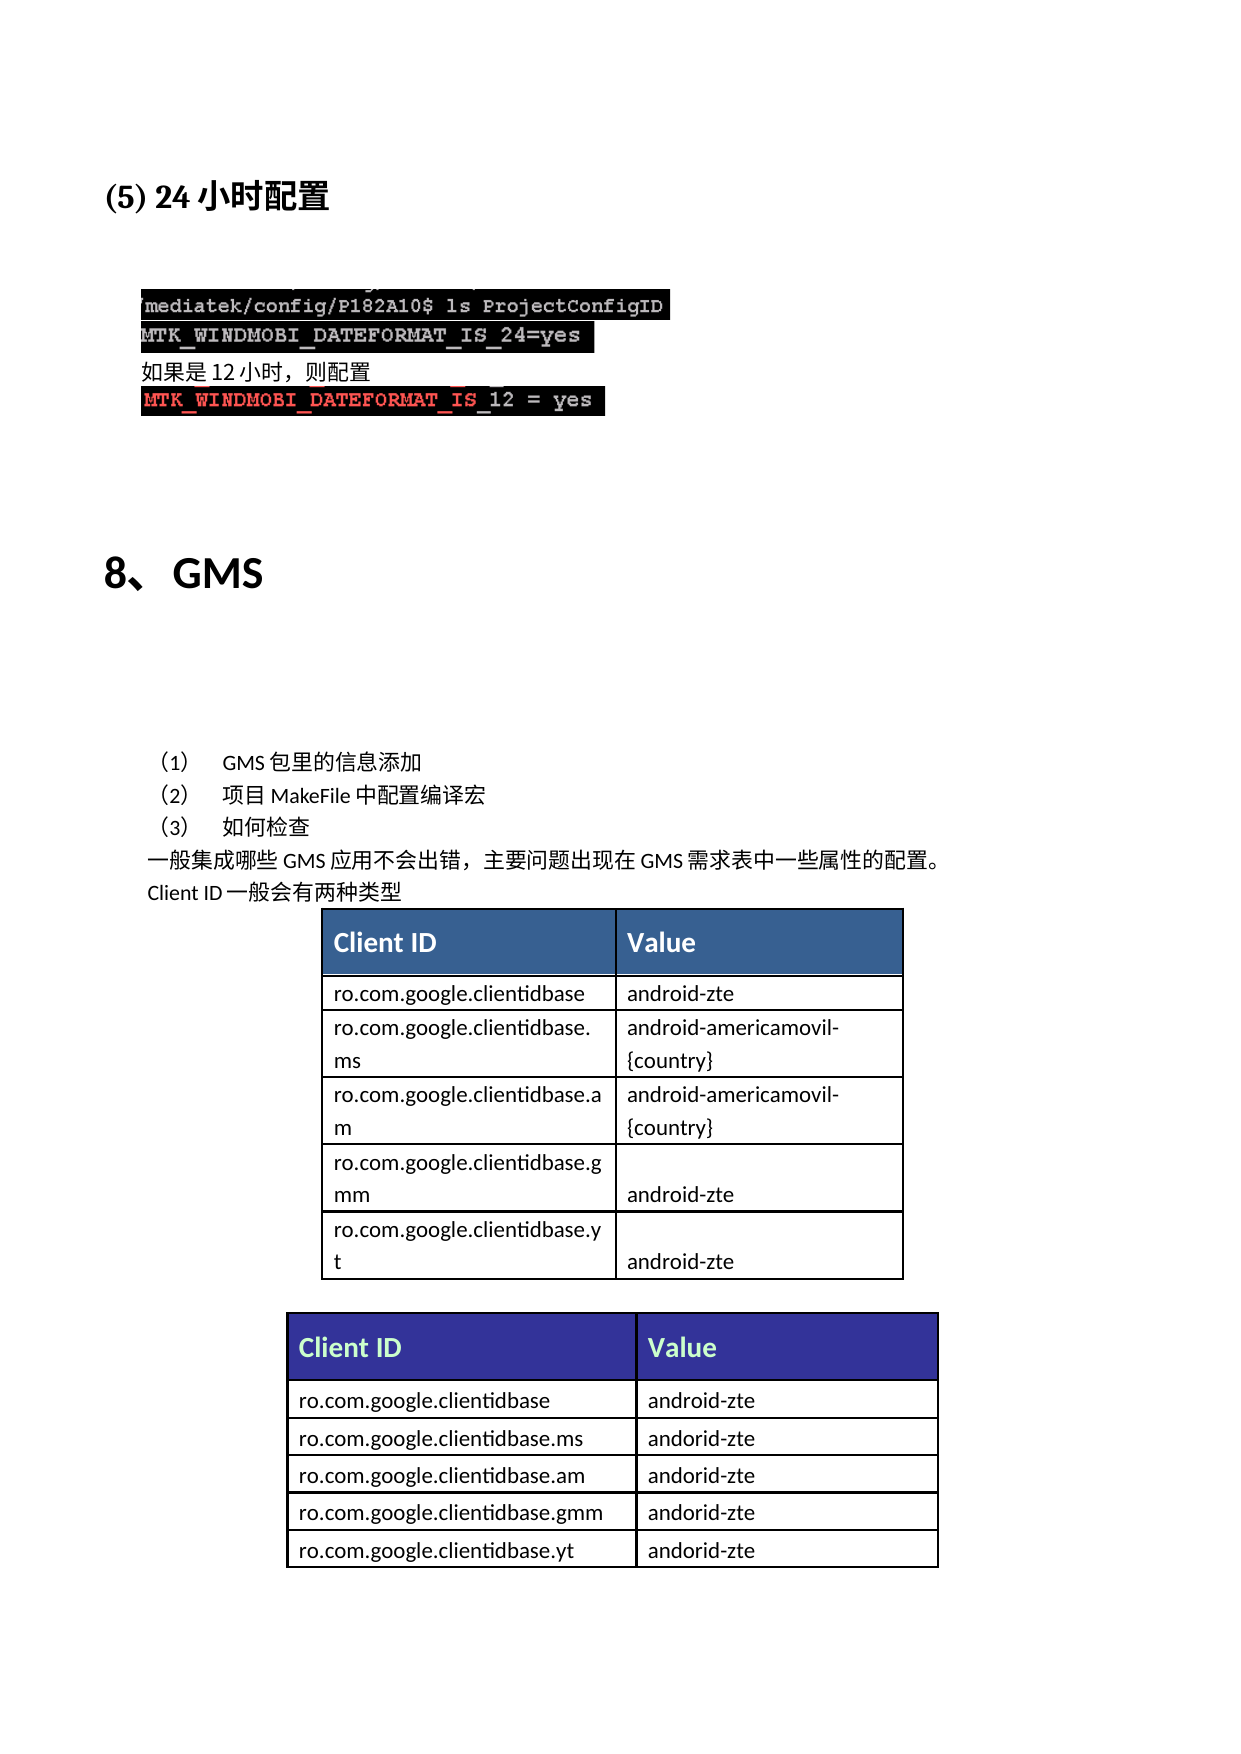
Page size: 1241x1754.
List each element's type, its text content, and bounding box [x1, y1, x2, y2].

list 项目MakeFile中配置编译宏 [147, 777, 1122, 810]
table_cell ro.com.google.clientidbase.ms [323, 1011, 615, 1076]
subtitle 8、GMS [103, 519, 1122, 617]
table_cell ro.com.google.clientidbase.ms [289, 1419, 635, 1454]
table_cell android-americamovil-{country} [617, 1078, 902, 1143]
subtitle (5) 24小时配置 [103, 162, 1122, 227]
picture [141, 386, 606, 416]
table_cell android-americamovil-{country} [617, 1011, 902, 1076]
table_cell andorid-zte [638, 1456, 937, 1491]
table_cell ro.com.google.clientidbase [289, 1381, 635, 1417]
table_cell android-zte [617, 1145, 902, 1210]
list 如果是12小时，则配置 [141, 354, 1122, 387]
table_header Value [617, 910, 902, 974]
text Client ID一般会有两种类型 [147, 875, 1122, 907]
picture [141, 289, 671, 320]
table_header Value [638, 1314, 937, 1379]
table_cell android-zte [617, 1213, 902, 1277]
table_cell andorid-zte [638, 1494, 937, 1529]
table_cell ro.com.google.clientidbase.am [289, 1456, 635, 1491]
table_header Client ID [289, 1314, 635, 1379]
list 如何检查 [147, 810, 1122, 842]
table_cell ro.com.google.clientidbase.yt [323, 1213, 615, 1277]
table_cell ro.com.google.clientidbase.am [323, 1078, 615, 1143]
picture [141, 321, 595, 353]
table_cell android-zte [617, 977, 902, 1009]
text 一般集成哪些GMS应用不会出错，主要问题出现在GMS需求表中一些属性的配置。 [147, 842, 1122, 875]
table_cell ro.com.google.clientidbase.gmm [323, 1145, 615, 1210]
table_header Client ID [323, 910, 615, 974]
table_cell android-zte [638, 1381, 937, 1417]
table_cell ro.com.google.clientidbase.yt [289, 1531, 635, 1566]
table_cell andorid-zte [638, 1531, 937, 1566]
list GMS包里的信息添加 [147, 745, 1122, 777]
table_cell andorid-zte [638, 1419, 937, 1454]
table_cell ro.com.google.clientidbase.gmm [289, 1494, 635, 1529]
table_cell ro.com.google.clientidbase [323, 977, 615, 1009]
